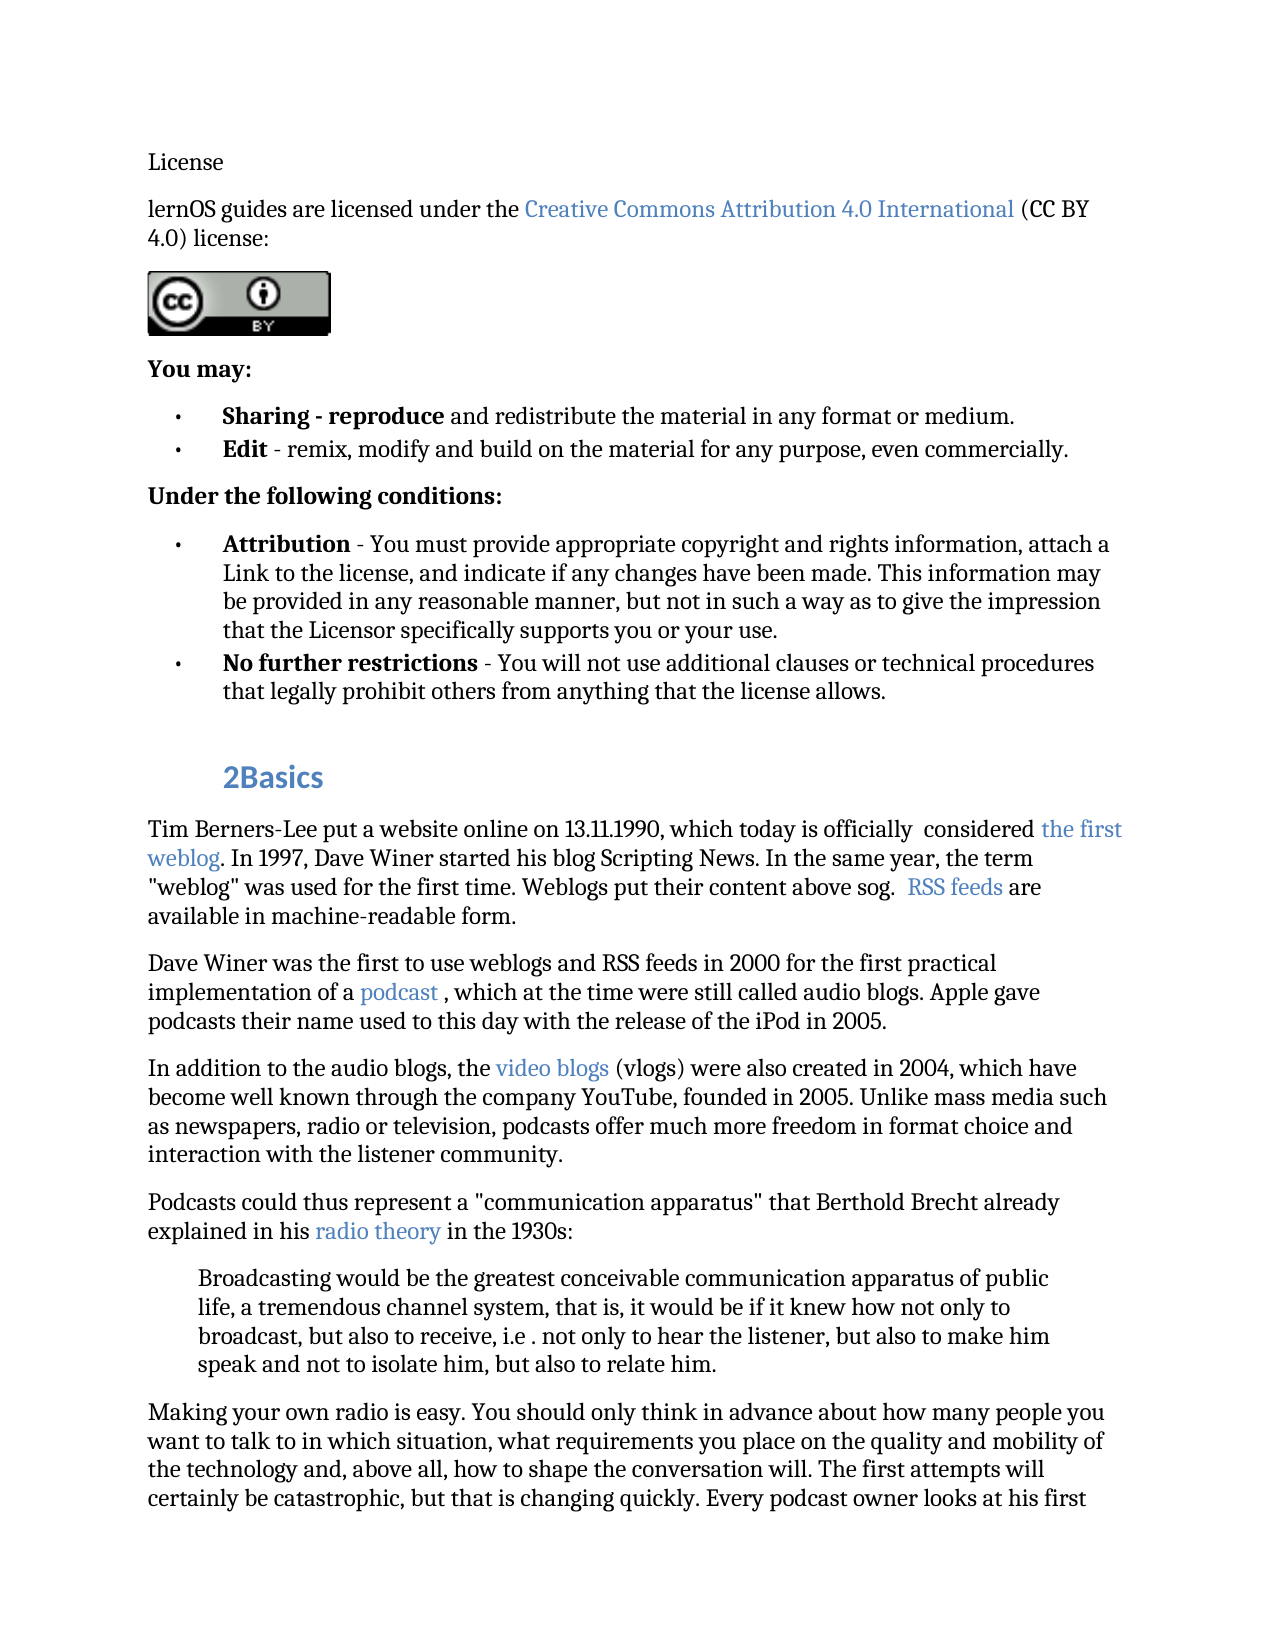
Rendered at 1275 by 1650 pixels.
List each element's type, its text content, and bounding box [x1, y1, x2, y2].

list Sharing - reproduce and redistribute the material in any format or medium. [173, 402, 1127, 431]
text Under the following conditions: [148, 482, 1127, 511]
list Attribution - You must provide appropriate copyright and rights information, attach a Link to the license, and indicate if any changes have been made. This information may be provided in any reasonable manner, but not in such a way as to give the impression that the Licensor specifically supports you or your use. [173, 530, 1127, 645]
text Dave Winer was the first to use weblogs and RSS feeds in 2000 for the first practical implementation of a podcast , which at the time were still called audio blogs. Apple gave podcasts their name used to this day with the release of the iPod in 2005. [148, 949, 1127, 1035]
text Tim Berners-Lee put a website online on 13.11.1990, which today is officially considered the first weblog. In 1997, Dave Winer started his blog Scripting News. In the same year, the term "weblog" was used for the first time. Weblogs put their content above sog. RSS feeds are available in machine-readable form. [148, 815, 1127, 930]
list Edit - remix, modify and build on the material for any purpose, even commercially. [173, 435, 1127, 463]
text lernOS guides are licensed under the Creative Commons Attribution 4.0 International (CC BY 4.0) license: [148, 195, 1127, 253]
subtitle 2Basics [148, 756, 1127, 797]
picture [147, 271, 331, 336]
text Broadcasting would be the greatest conceivable communication apparatus of public life, a tremendous channel system, that is, it would be if it knew how not only to broadcast, but also to receive, i.e . not only to hear the listener, but also to make him speak and not to isolate him, but also to relate him. [198, 1264, 1077, 1379]
text You may: [148, 355, 1127, 383]
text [148, 1398, 1127, 1513]
text License [148, 148, 1127, 176]
text In addition to the audio blogs, the video blogs (vlogs) were also created in 2004, which have become well known through the company YouTube, founded in 2005. Unlike mass media such as newspapers, radio or television, podcasts offer much more freedom in format choice and interaction with the listener community. [148, 1054, 1127, 1169]
list No further restrictions - You will not use additional clauses or technical procedures that legally prohibit others from anything that the license allows. [173, 648, 1127, 706]
text Podcasts could thus represent a "communication apparatus" that Berthold Brecht already explained in his radio theory in the 1930s: [148, 1188, 1127, 1245]
